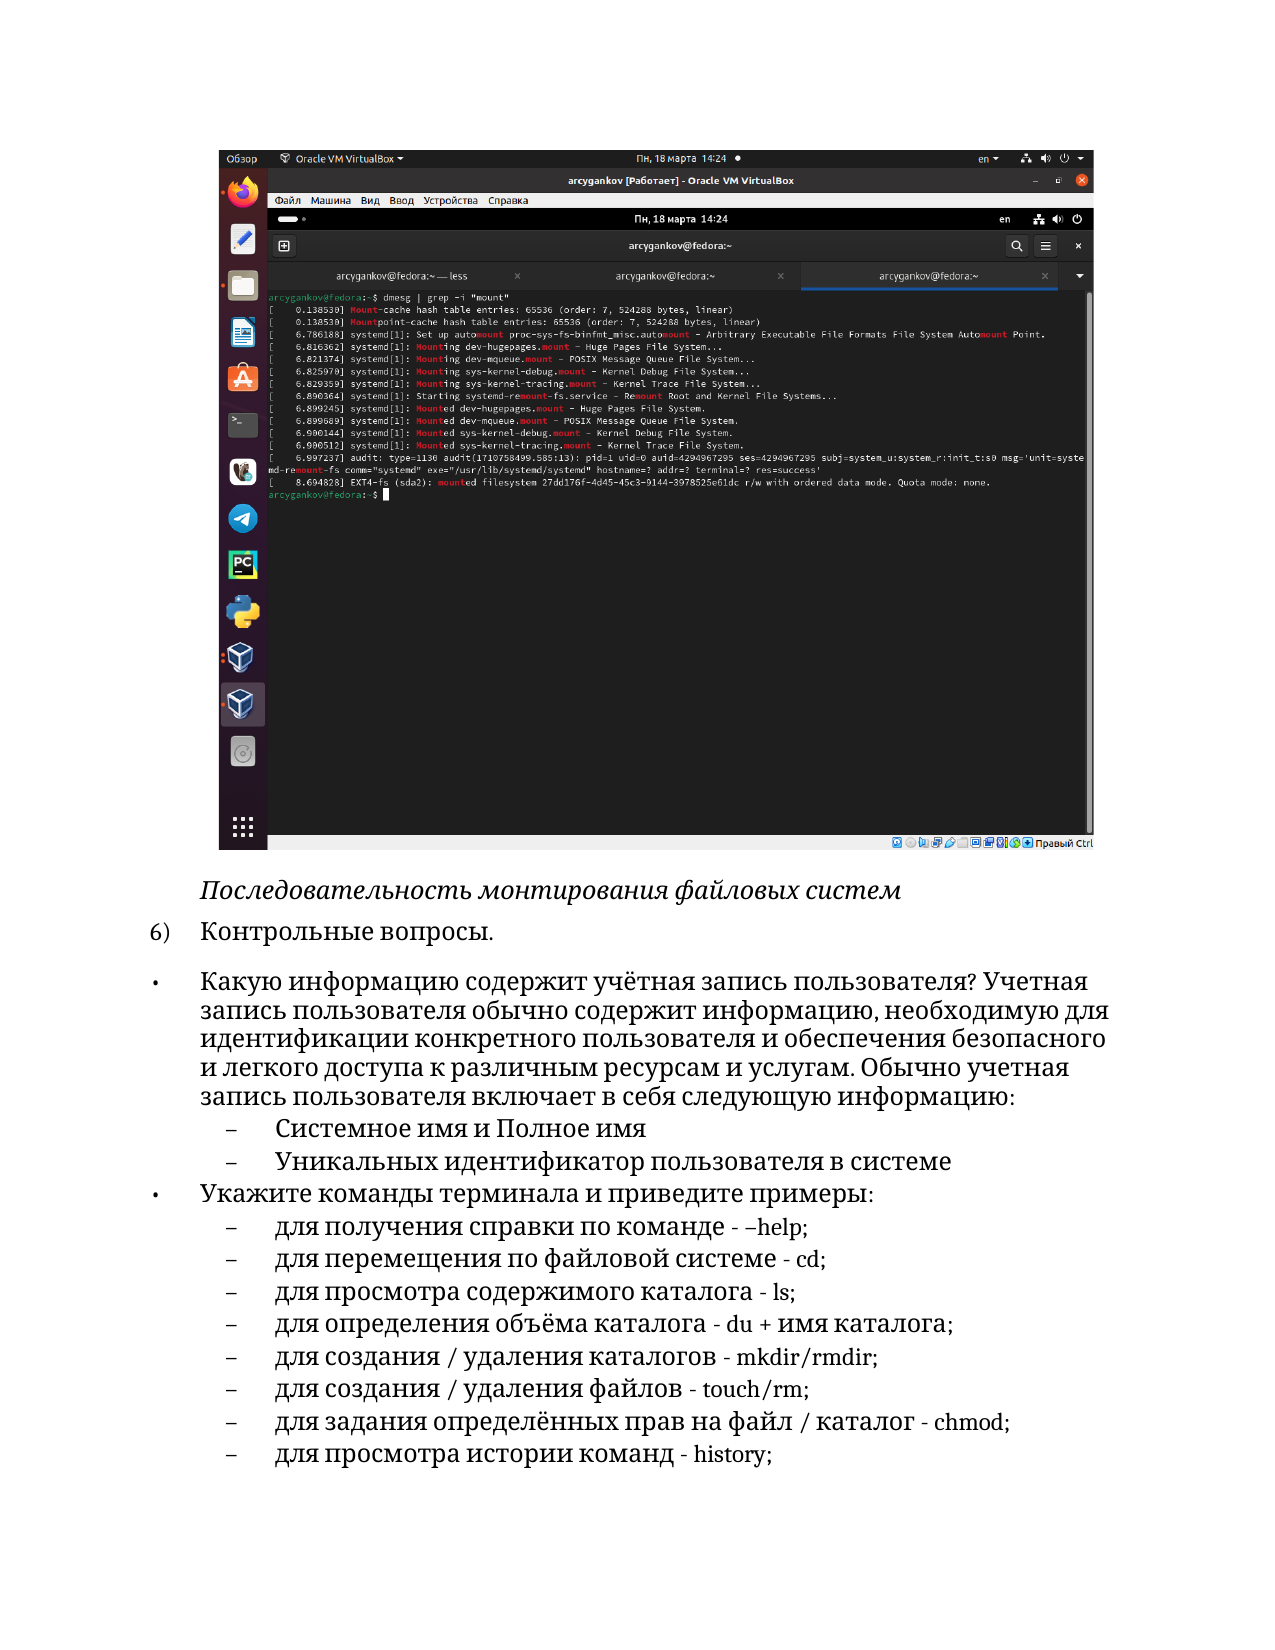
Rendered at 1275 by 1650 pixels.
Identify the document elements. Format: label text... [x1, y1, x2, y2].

list Укажите команды терминала и приведите примеры: [150, 1180, 1125, 1209]
list для задания определённых прав на файл / каталог - chmod; [225, 1408, 1125, 1437]
list для получения справки по команде - –help; [225, 1213, 1125, 1242]
list Последовательность монтирования файловых систем [150, 877, 1125, 906]
list для создания / удаления каталогов - mkdir/rmdir; [225, 1343, 1125, 1372]
list для создания / удаления файлов - touch/rm; [225, 1375, 1125, 1404]
list Контрольные вопросы. [150, 918, 1125, 947]
list для просмотра содержимого каталога - ls; [225, 1278, 1125, 1307]
list для определения объёма каталога - du + имя каталога; [225, 1310, 1125, 1339]
picture [218, 150, 1094, 850]
list Какую информацию содержит учётная запись пользователя? Учетная запись пользователя обычно содержит информацию, необходимую для идентификации конкретного пользователя и обеспечения безопасного и легкого доступа к различным ресурсам и услугам. Обычно учетная запись пользователя включает в себя следующую информацию: [150, 968, 1125, 1112]
list для перемещения по файловой системе - cd; [225, 1245, 1125, 1274]
list для просмотра истории команд - history; [225, 1440, 1125, 1469]
list Уникальных идентификатор пользователя в системе [225, 1148, 1125, 1177]
list Системное имя и Полное имя [225, 1115, 1125, 1144]
